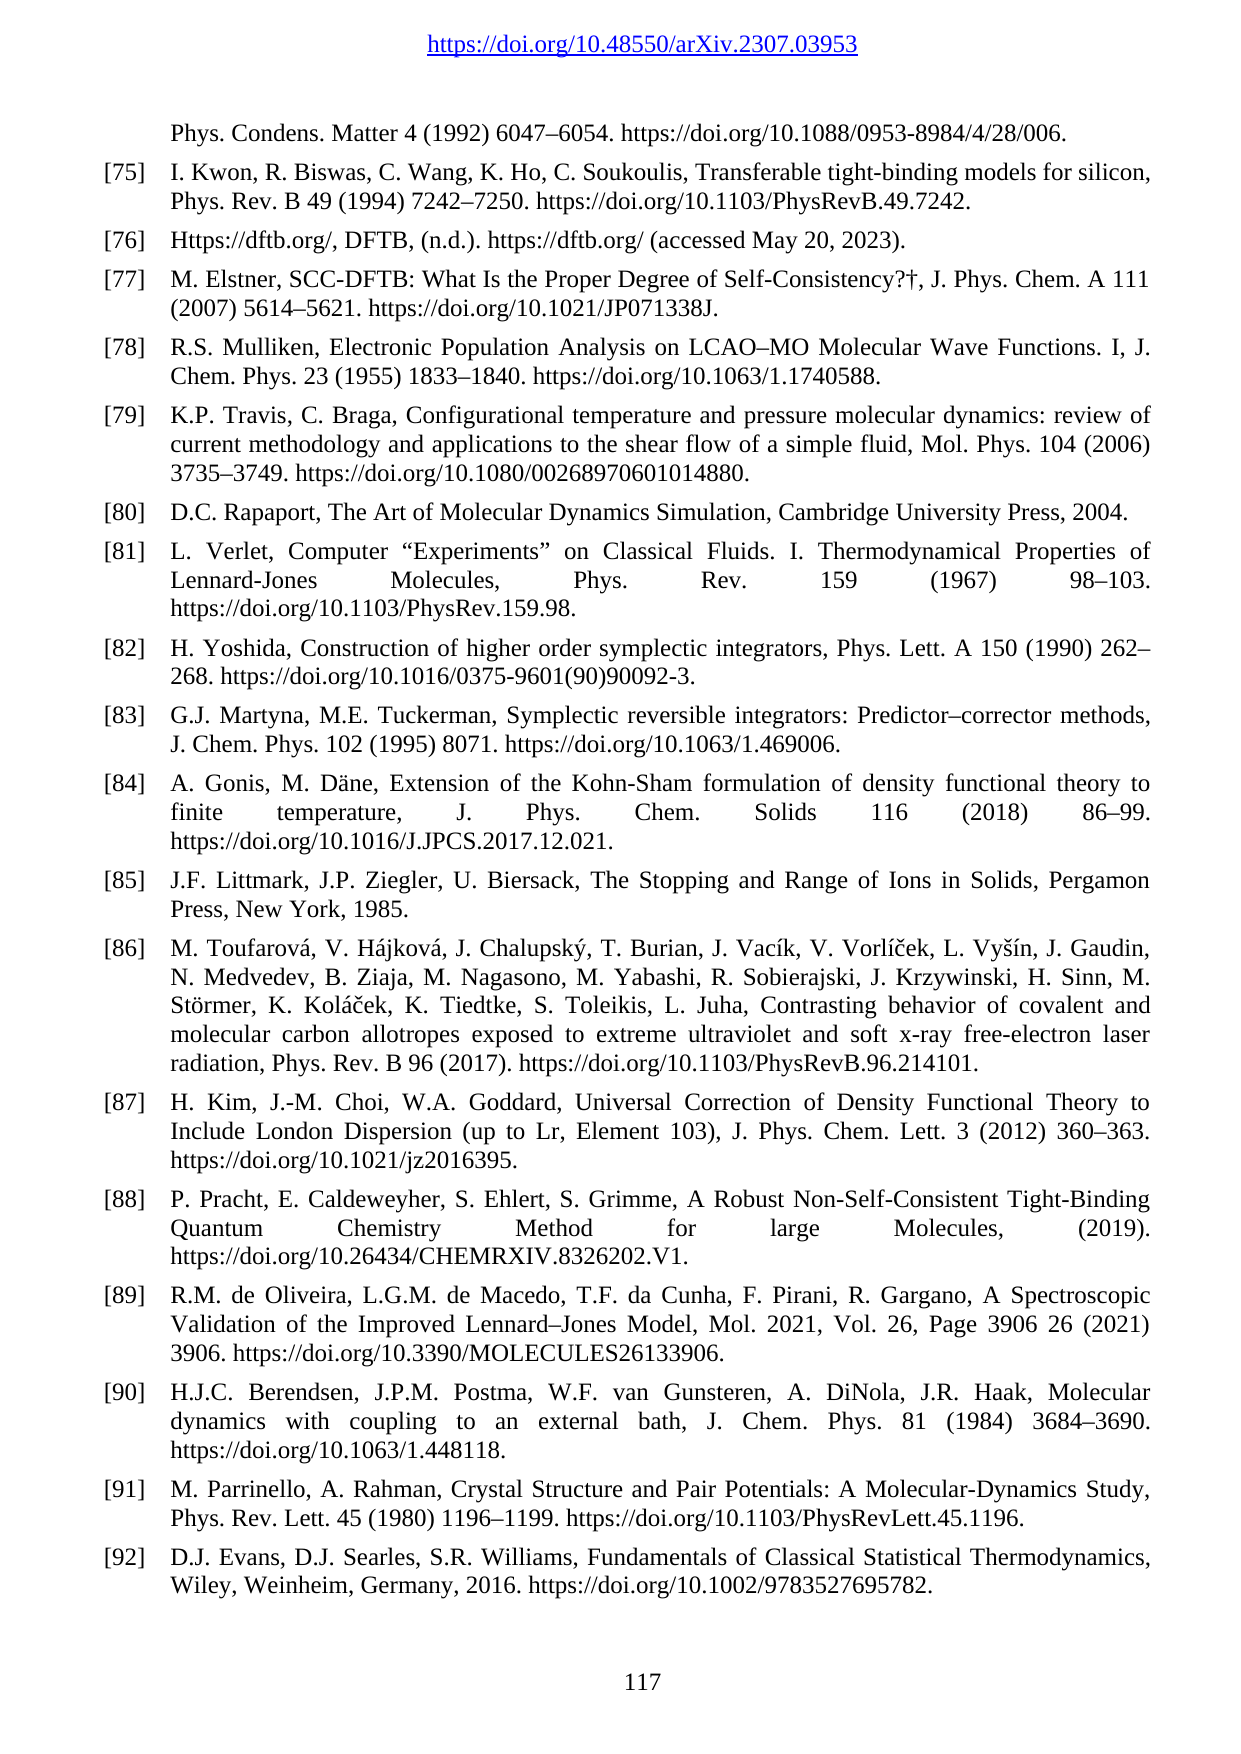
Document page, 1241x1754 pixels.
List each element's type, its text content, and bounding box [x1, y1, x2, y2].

text [81] L. Verlet, Computer “Experiments” on Classical Fluids. I. Thermodynamical Properties of Lennard-Jones Molecules, Phys. Rev. 159 (1967) 98–103. https://doi.org/10.1103/PhysRev.159.98. [103, 536, 1152, 622]
text [90] H.J.C. Berendsen, J.P.M. Postma, W.F. van Gunsteren, A. DiNola, J.R. Haak, Molecular dynamics with coupling to an external bath, J. Chem. Phys. 81 (1984) 3684–3690. https://doi.org/10.1063/1.448118. [103, 1377, 1152, 1463]
text [84] A. Gonis, M. Däne, Extension of the Kohn-Sham formulation of density functional theory to finite temperature, J. Phys. Chem. Solids 116 (2018) 86–99. https://doi.org/10.1016/J.JPCS.2017.12.021. [103, 768, 1152, 855]
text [103, 118, 1152, 147]
text [76] Https://dftb.org/, DFTB, (n.d.). https://dftb.org/ (accessed May 20, 2023). [103, 225, 1152, 254]
text [77] M. Elstner, SCC-DFTB: What Is the Proper Degree of Self-Consistency?†, J. Phys. Chem. A 111 (2007) 5614–5621. https://doi.org/10.1021/JP071338J. [103, 264, 1152, 322]
text [82] H. Yoshida, Construction of higher order symplectic integrators, Phys. Lett. A 150 (1990) 262–268. https://doi.org/10.1016/0375-9601(90)90092-3. [103, 633, 1152, 690]
text [83] G.J. Martyna, M.E. Tuckerman, Symplectic reversible integrators: Predictor–corrector methods, J. Chem. Phys. 102 (1995) 8071. https://doi.org/10.1063/1.469006. [103, 701, 1152, 758]
text [89] R.M. de Oliveira, L.G.M. de Macedo, T.F. da Cunha, F. Pirani, R. Gargano, A Spectroscopic Validation of the Improved Lennard–Jones Model, Mol. 2021, Vol. 26, Page 3906 26 (2021) 3906. https://doi.org/10.3390/MOLECULES26133906. [103, 1281, 1152, 1367]
text [75] I. Kwon, R. Biswas, C. Wang, K. Ho, C. Soukoulis, Transferable tight-binding models for silicon, Phys. Rev. B 49 (1994) 7242–7250. https://doi.org/10.1103/PhysRevB.49.7242. [103, 157, 1152, 215]
text [79] K.P. Travis, C. Braga, Configurational temperature and pressure molecular dynamics: review of current methodology and applications to the shear flow of a simple fluid, Mol. Phys. 104 (2006) 3735–3749. https://doi.org/10.1080/00268970601014880. [103, 400, 1152, 486]
text [80] D.C. Rapaport, The Art of Molecular Dynamics Simulation, Cambridge University Press, 2004. [103, 497, 1152, 526]
text [87] H. Kim, J.-M. Choi, W.A. Goddard, Universal Correction of Density Functional Theory to Include London Dispersion (up to Lr, Element 103), J. Phys. Chem. Lett. 3 (2012) 360–363. https://doi.org/10.1021/jz2016395. [103, 1087, 1152, 1173]
text [85] J.F. Littmark, J.P. Ziegler, U. Biersack, The Stopping and Range of Ions in Solids, Pergamon Press, New York, 1985. [103, 865, 1152, 923]
text [92] D.J. Evans, D.J. Searles, S.R. Williams, Fundamentals of Classical Statistical Thermodynamics, Wiley, Weinheim, Germany, 2016. https://doi.org/10.1002/9783527695782. [103, 1542, 1152, 1599]
text [91] M. Parrinello, A. Rahman, Crystal Structure and Pair Potentials: A Molecular-Dynamics Study, Phys. Rev. Lett. 45 (1980) 1196–1199. https://doi.org/10.1103/PhysRevLett.45.1196. [103, 1474, 1152, 1531]
text [86] M. Toufarová, V. Hájková, J. Chalupský, T. Burian, J. Vacík, V. Vorlíček, L. Vyšín, J. Gaudin, N. Medvedev, B. Ziaja, M. Nagasono, M. Yabashi, R. Sobierajski, J. Krzywinski, H. Sinn, M. Störmer, K. Koláček, K. Tiedtke, S. Toleikis, L. Juha, Contrasting behavior of covalent and molecular carbon allotropes exposed to extreme ultraviolet and soft x-ray free-electron laser radiation, Phys. Rev. B 96 (2017). https://doi.org/10.1103/PhysRevB.96.214101. [103, 933, 1152, 1077]
text [88] P. Pracht, E. Caldeweyher, S. Ehlert, S. Grimme, A Robust Non-Self-Consistent Tight-Binding Quantum Chemistry Method for large Molecules, (2019). https://doi.org/10.26434/CHEMRXIV.8326202.V1. [103, 1184, 1152, 1270]
text [78] R.S. Mulliken, Electronic Population Analysis on LCAO–MO Molecular Wave Functions. I, J. Chem. Phys. 23 (1955) 1833–1840. https://doi.org/10.1063/1.1740588. [103, 332, 1152, 390]
